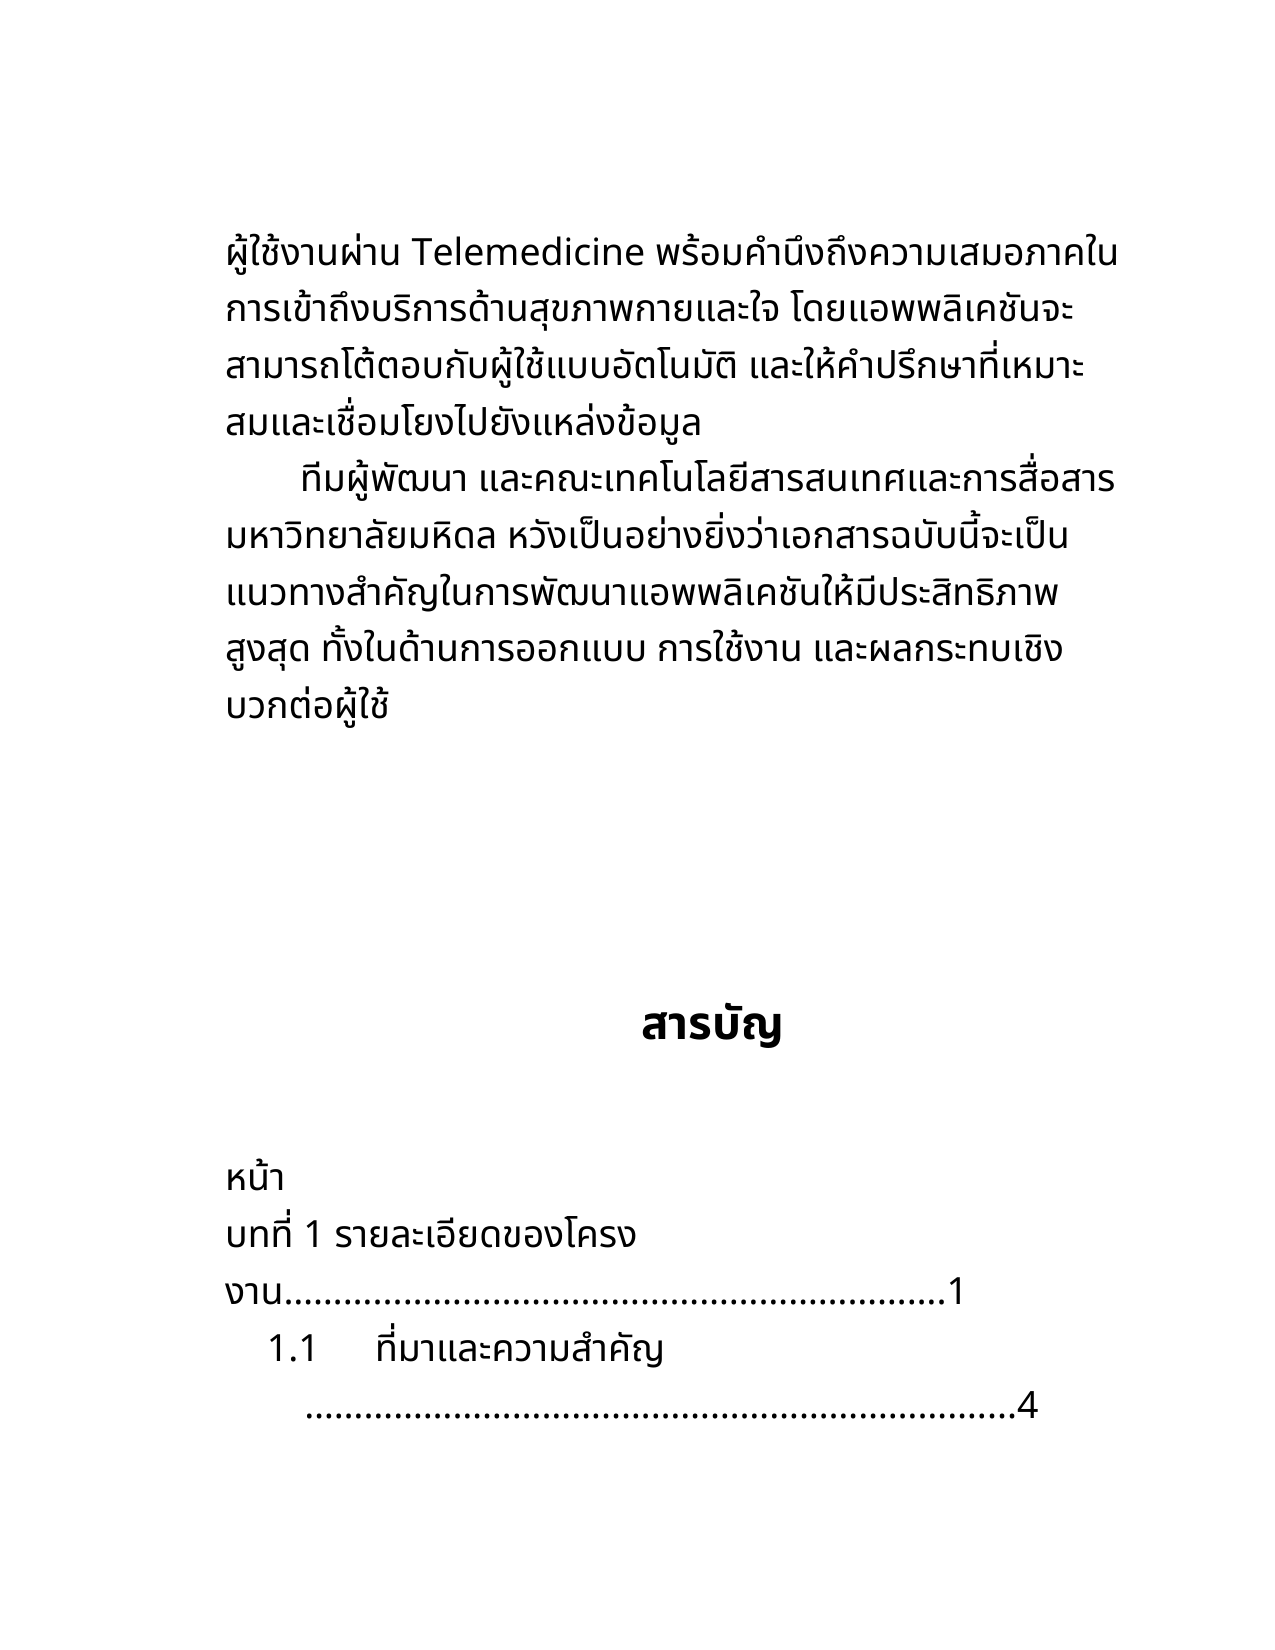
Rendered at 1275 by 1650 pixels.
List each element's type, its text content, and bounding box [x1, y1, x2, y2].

text หน้า [225, 1122, 1125, 1208]
text สารบัญ [225, 991, 1125, 1060]
text บทที่ 1 รายละเอียดของโครงงาน………...……………………………………………….1 [225, 1208, 1125, 1322]
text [225, 225, 1125, 452]
text ทีมผู้พัฒนา และคณะเทคโนโลยีสารสนเทศและการสื่อสาร มหาวิทยาลัยมหิดล หวังเป็นอย่างยิ่งว่าเอกสารฉบับนี้จะเป็นแนวทางสำคัญในการพัฒนาแอพพลิเคชันให้มีประสิทธิภาพสูงสุด ทั้งในด้านการออกแบบ การใช้งาน และผลกระทบเชิงบวกต่อผู้ใช้ [225, 452, 1125, 735]
list ที่มาและความสำคัญ …………………………..………………………………....4 [267, 1322, 1125, 1436]
